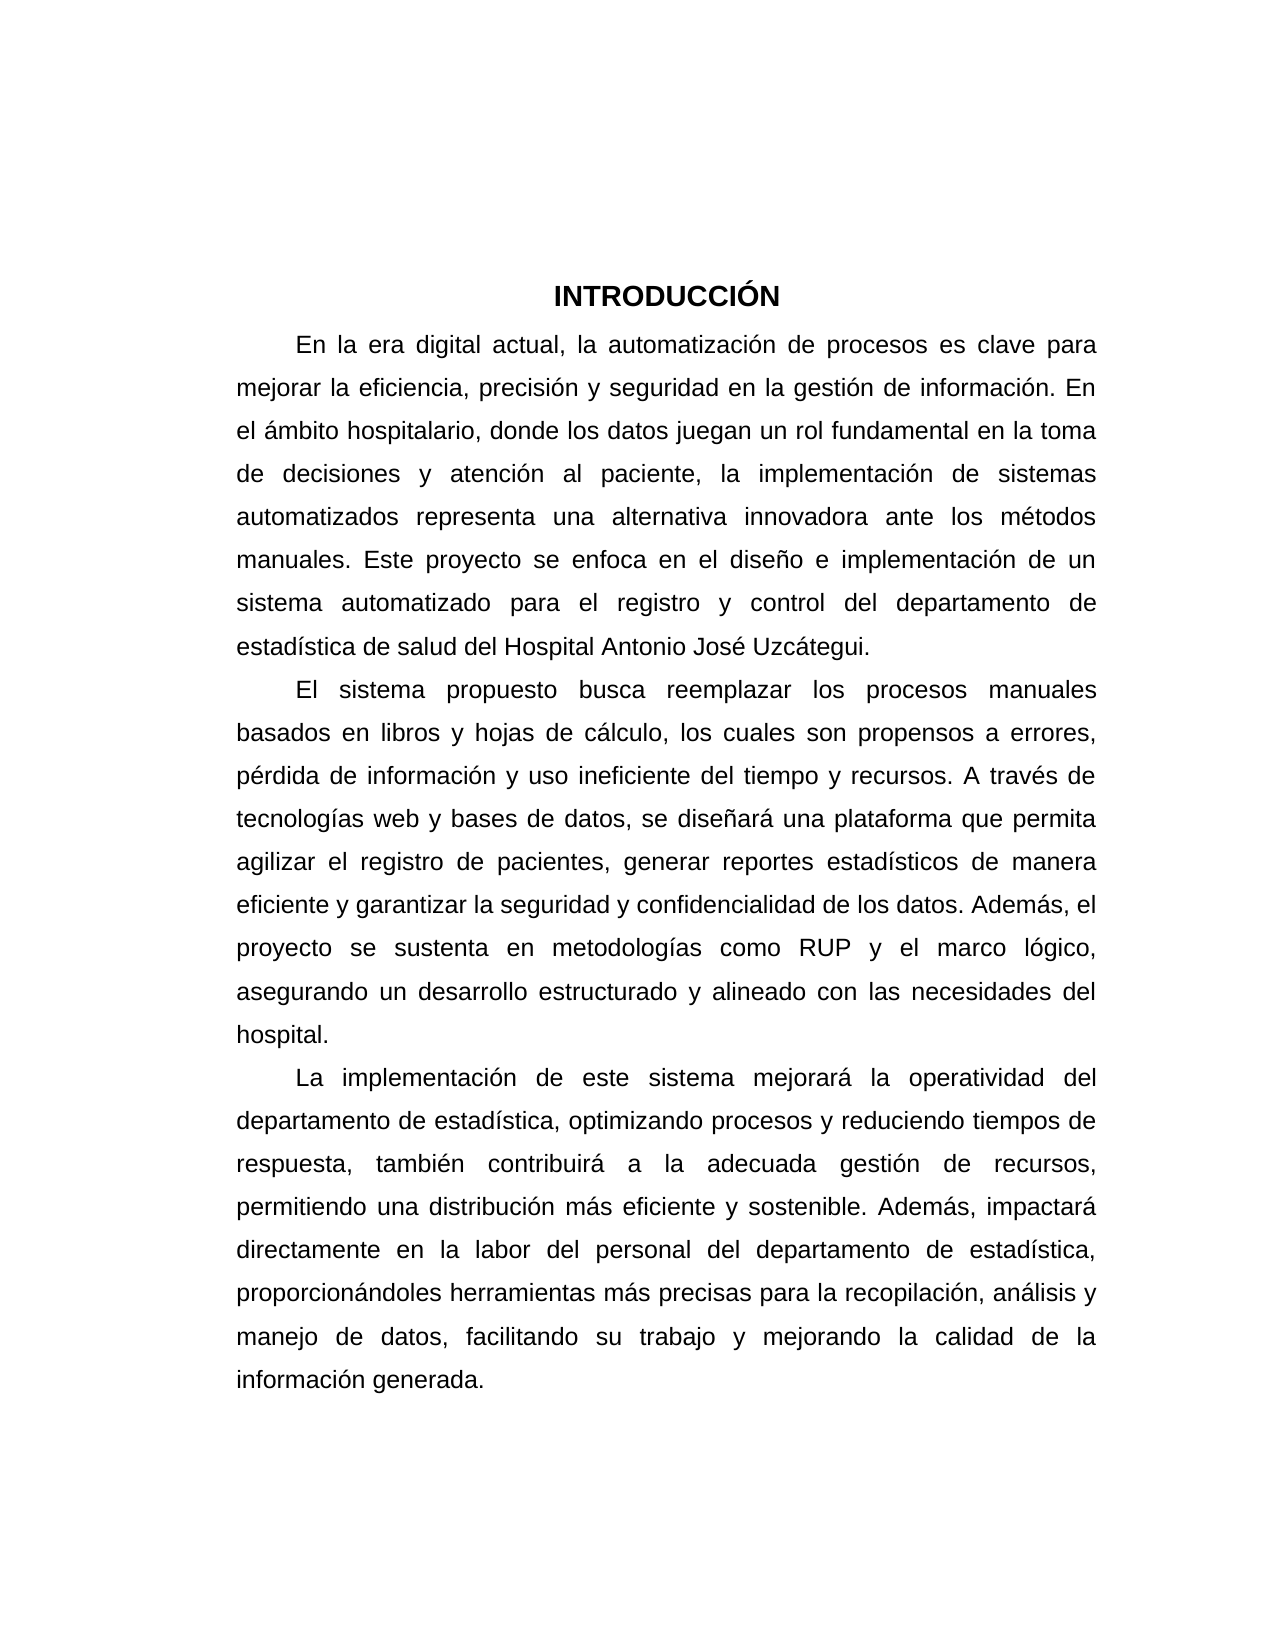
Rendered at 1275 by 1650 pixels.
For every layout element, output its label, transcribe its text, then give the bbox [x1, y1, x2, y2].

text El sistema propuesto busca reemplazar los procesos manuales basados en libros y hojas de cálculo, los cuales son propensos a errores, pérdida de información y uso ineficiente del tiempo y recursos. A través de tecnologías web y bases de datos, se diseñará una plataforma que permita agilizar el registro de pacientes, generar reportes estadísticos de manera eficiente y garantizar la seguridad y confidencialidad de los datos. Además, el proyecto se sustenta en metodologías como RUP y el marco lógico, asegurando un desarrollo estructurado y alineado con las necesidades del hospital. [236, 674, 1098, 1048]
text En la era digital actual, la automatización de procesos es clave para mejorar la eficiencia, precisión y seguridad en la gestión de información. En el ámbito hospitalario, donde los datos juegan un rol fundamental en la toma de decisiones y atención al paciente, la implementación de sistemas automatizados representa una alternativa innovadora ante los métodos manuales. Este proyecto se enfoca en el diseño e implementación de un sistema automatizado para el registro y control del departamento de estadística de salud del Hospital Antonio José Uzcátegui. [236, 329, 1098, 660]
subtitle INTRODUCCIÓN [236, 279, 1098, 313]
text La implementación de este sistema mejorará la operatividad del departamento de estadística, optimizando procesos y reduciendo tiempos de respuesta, también contribuirá a la adecuada gestión de recursos, permitiendo una distribución más eficiente y sostenible. Además, impactará directamente en la labor del personal del departamento de estadística, proporcionándoles herramientas más precisas para la recopilación, análisis y manejo de datos, facilitando su trabajo y mejorando la calidad de la información generada. [236, 1063, 1098, 1393]
